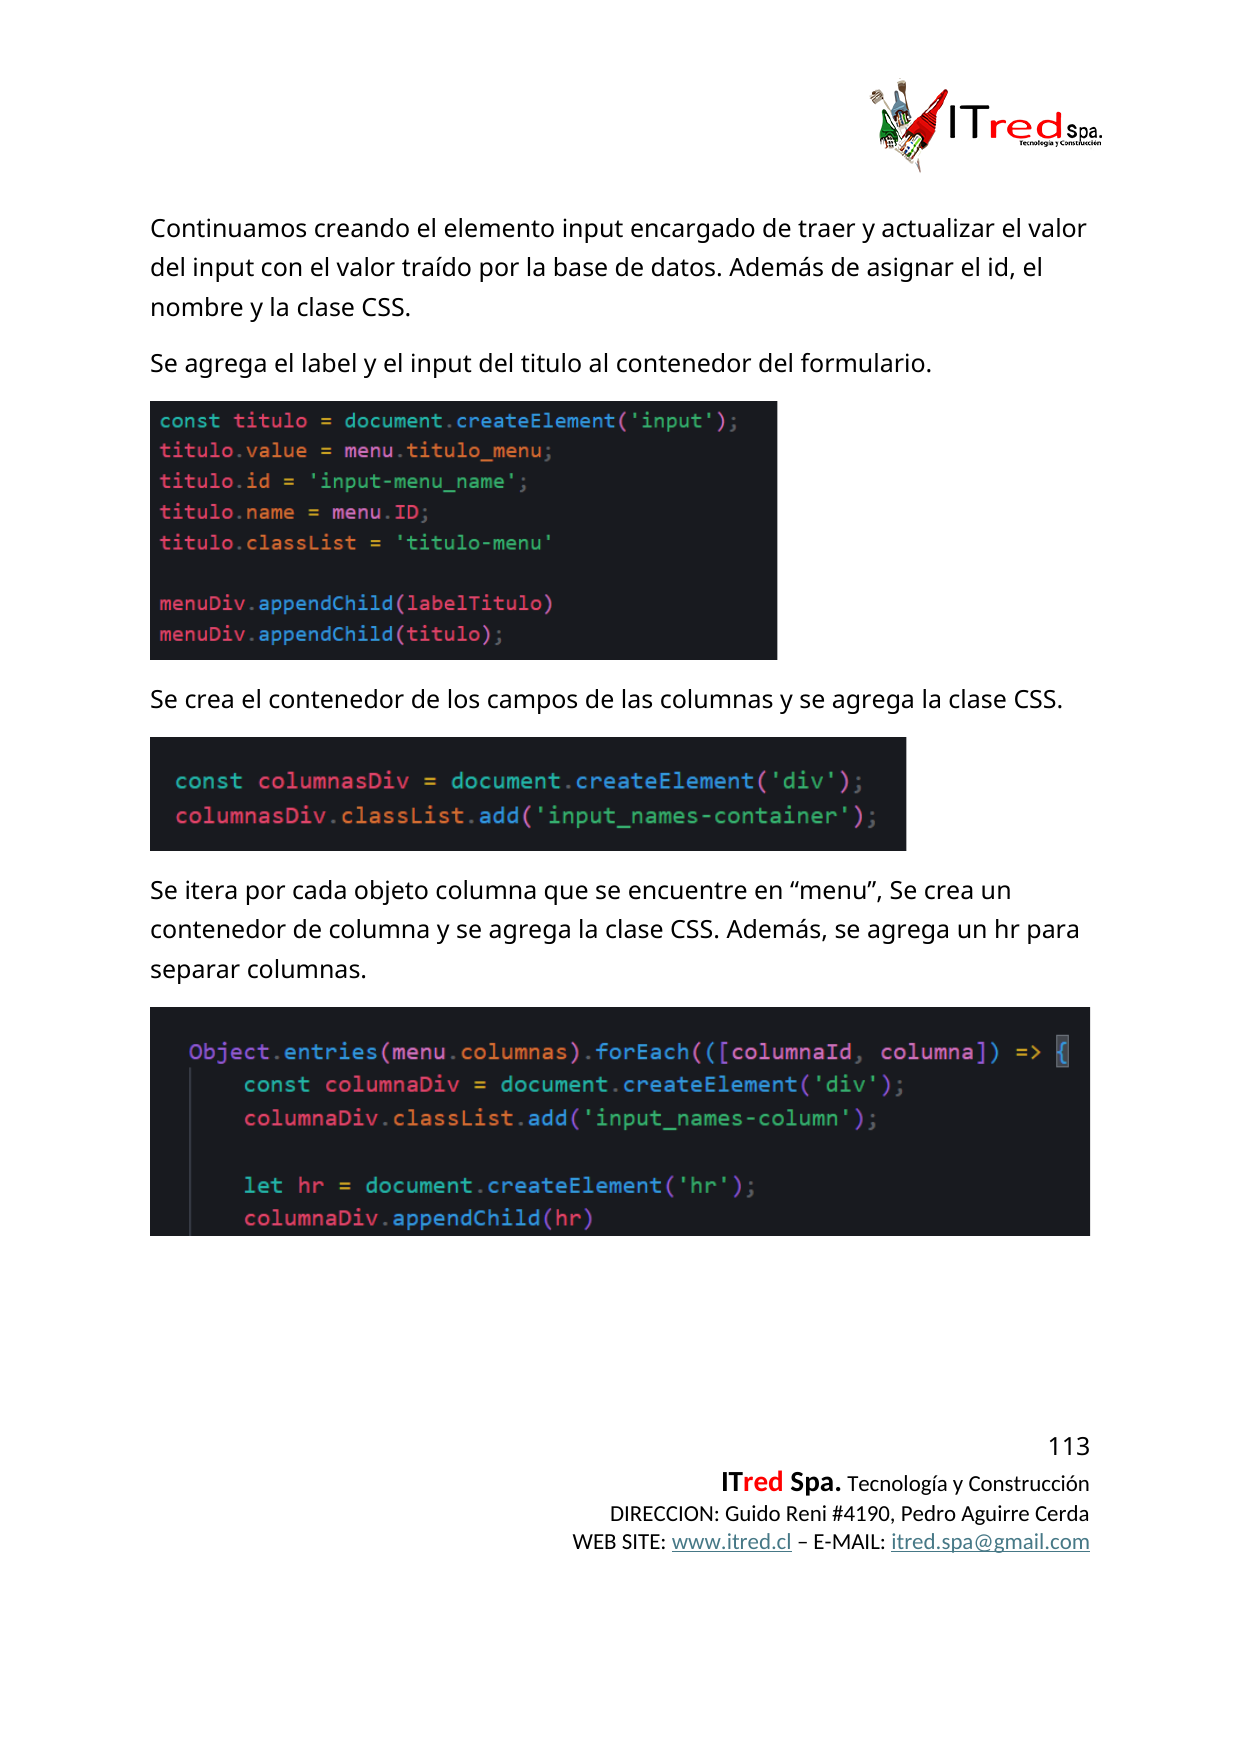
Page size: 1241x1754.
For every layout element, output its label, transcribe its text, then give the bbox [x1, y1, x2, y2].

text Se crea el contenedor de los campos de las columnas y se agrega la clase CSS. [150, 682, 1090, 716]
text Continuamos creando el elemento input encargado de traer y actualizar el valor del input con el valor traído por la base de datos. Además de asignar el id, el nombre y la clase CSS. [150, 211, 1090, 324]
text Se agrega el label y el input del titulo al contenedor del formulario. [150, 346, 1090, 380]
picture [150, 401, 778, 660]
text Se itera por cada objeto columna que se encuentre en “menu”, Se crea un contenedor de columna y se agrega la clase CSS. Además, se agrega un hr para separar columnas. [150, 872, 1090, 985]
picture [150, 1007, 1091, 1236]
picture [868, 77, 1102, 174]
picture [150, 737, 907, 851]
